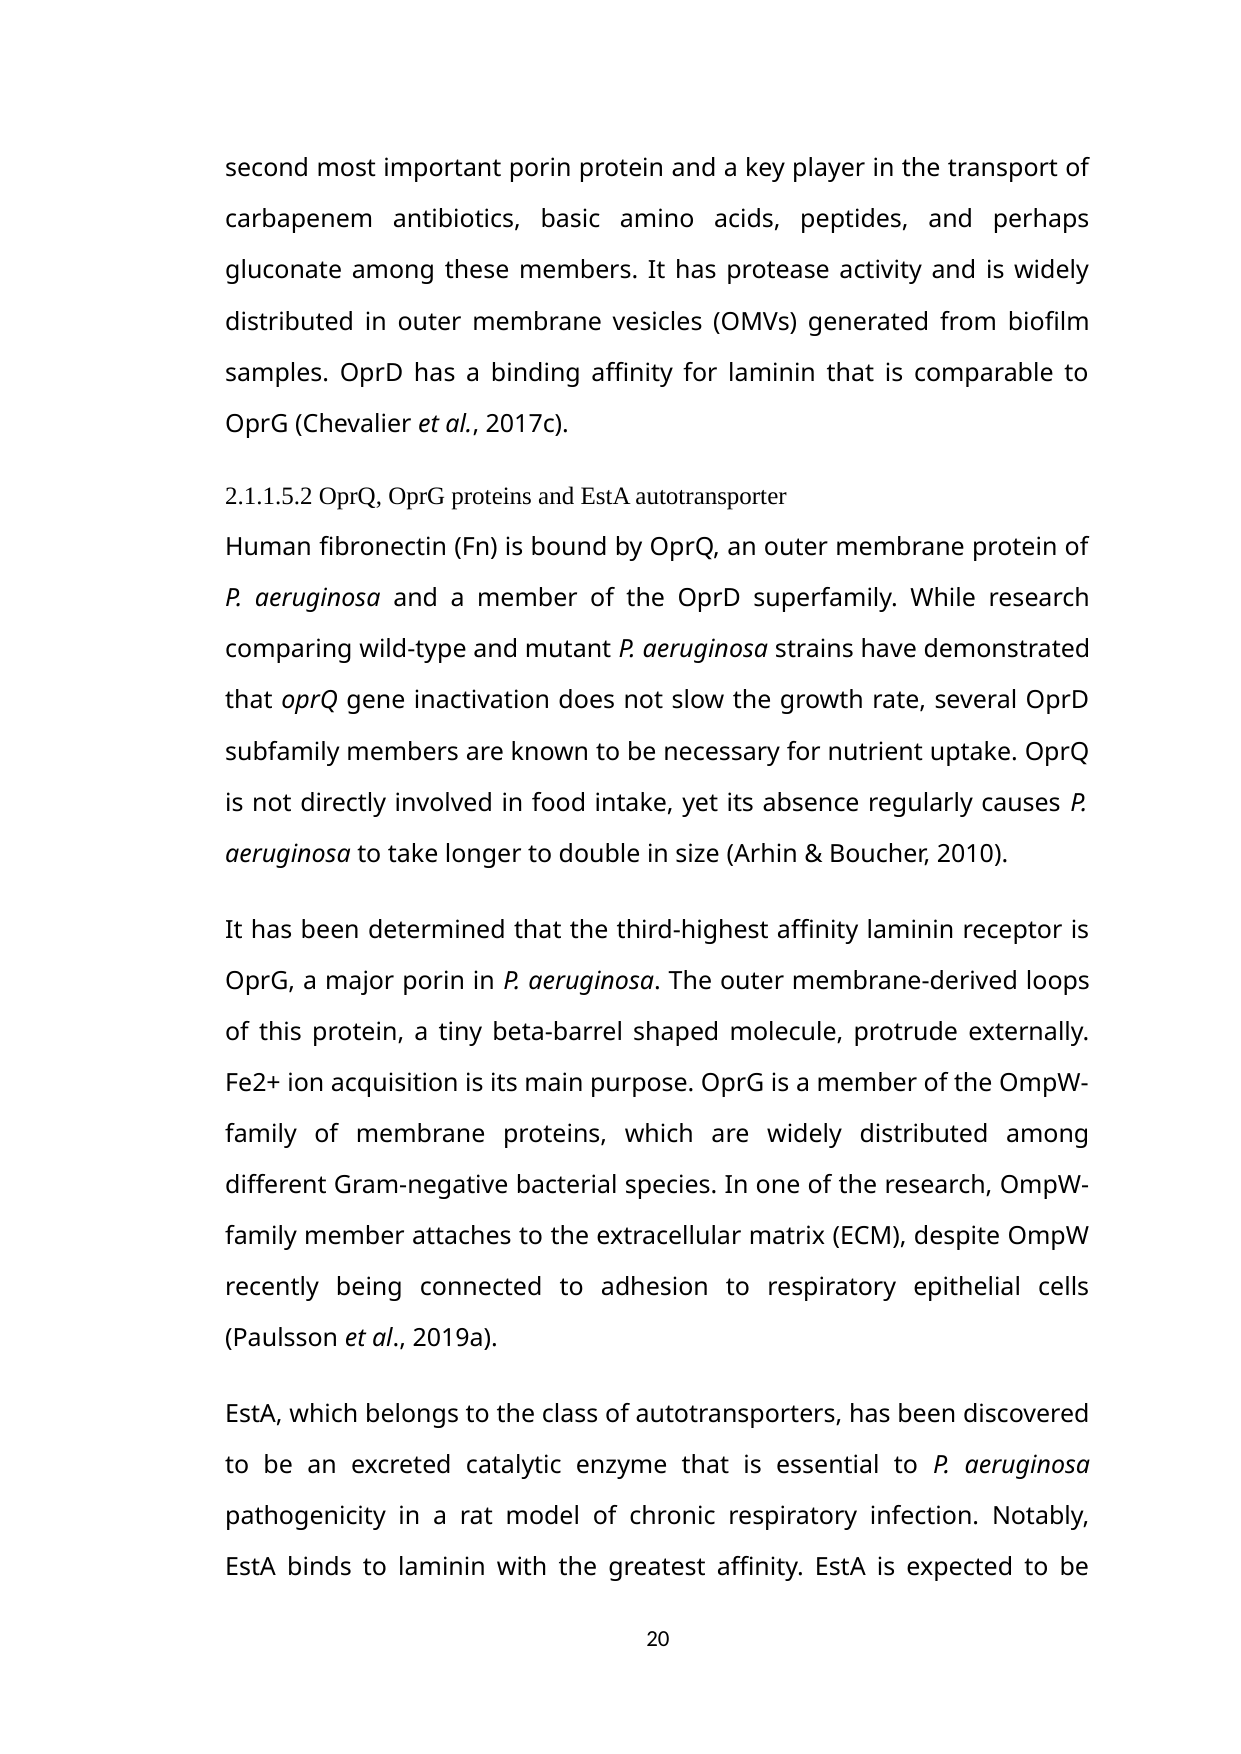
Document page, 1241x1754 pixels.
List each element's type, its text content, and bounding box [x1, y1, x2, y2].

text It has been determined that the third-highest affinity laminin receptor is OprG, a major porin in P. aeruginosa. The outer membrane-derived loops of this protein, a tiny beta-barrel shaped molecule, protrude externally. Fe2+ ion acquisition is its main purpose. OprG is a member of the OmpW-family of membrane proteins, which are widely distributed among different Gram-negative bacterial species. In one of the research, OmpW-family member attaches to the extracellular matrix (ECM), despite OmpW recently being connected to adhesion to respiratory epithelial cells [225, 911, 1090, 1354]
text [225, 1396, 1090, 1583]
title 2.1.1.5.2 OprQ, OprG proteins and EstA autotransporter [225, 481, 1090, 510]
text Human fibronectin (Fn) is bound by OprQ, an outer membrane protein of P. aeruginosa and a member of the OprD superfamily. While research comparing wild-type and mutant P. aeruginosa strains have demonstrated that oprQ gene inactivation does not slow the growth rate, several OprD subfamily members are known to be necessary for nutrient uptake. OprQ is not directly involved in food intake, yet its absence regularly causes P. aeruginosa to take longer to double in size [225, 529, 1090, 869]
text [225, 150, 1090, 439]
